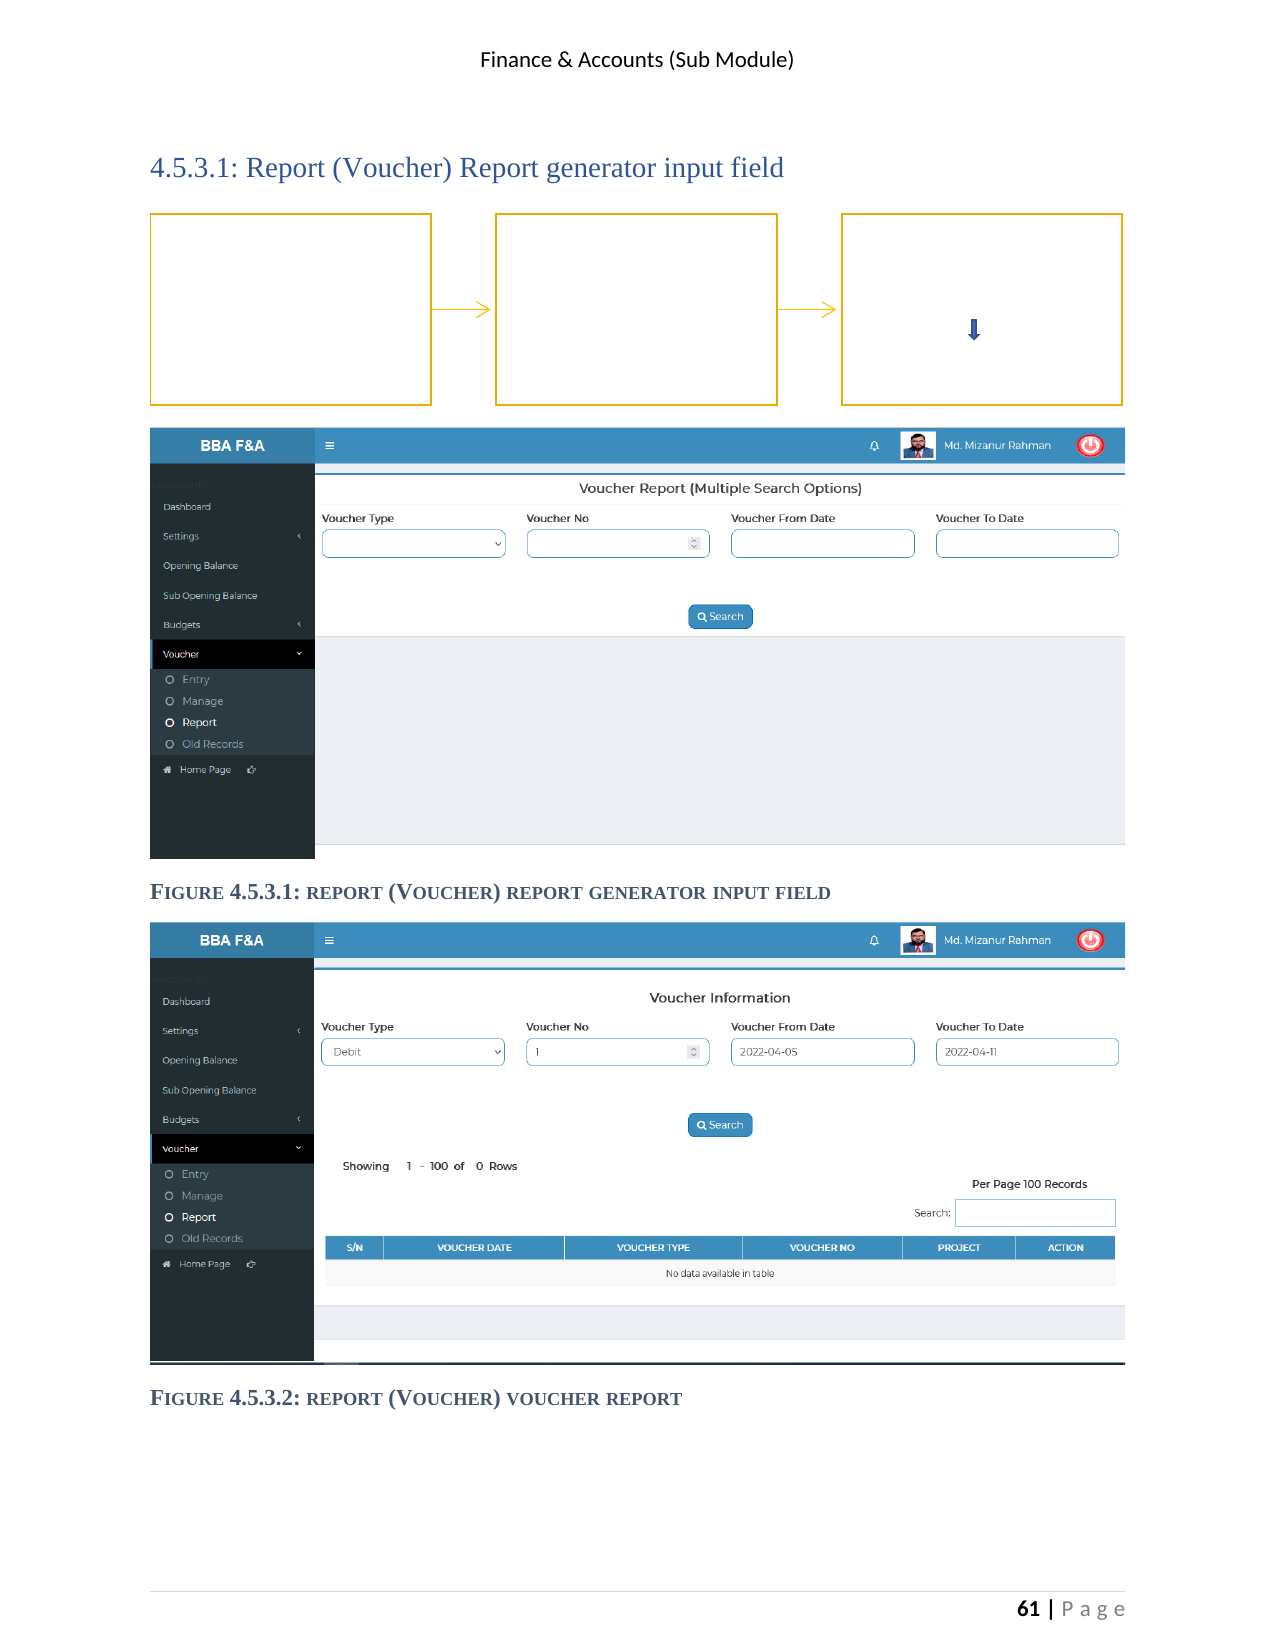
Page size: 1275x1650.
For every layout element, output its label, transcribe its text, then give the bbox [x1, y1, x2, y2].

subtitle 4.5.3.1: Report (Voucher) Report generator input field [150, 150, 1125, 183]
text Figure 4.5.3.1: report (Voucher) report generator input field [150, 878, 1125, 904]
text Figure 4.5.3.2: report (Voucher) voucher report [150, 1384, 1125, 1410]
picture [150, 427, 1125, 859]
picture [150, 920, 1125, 1365]
